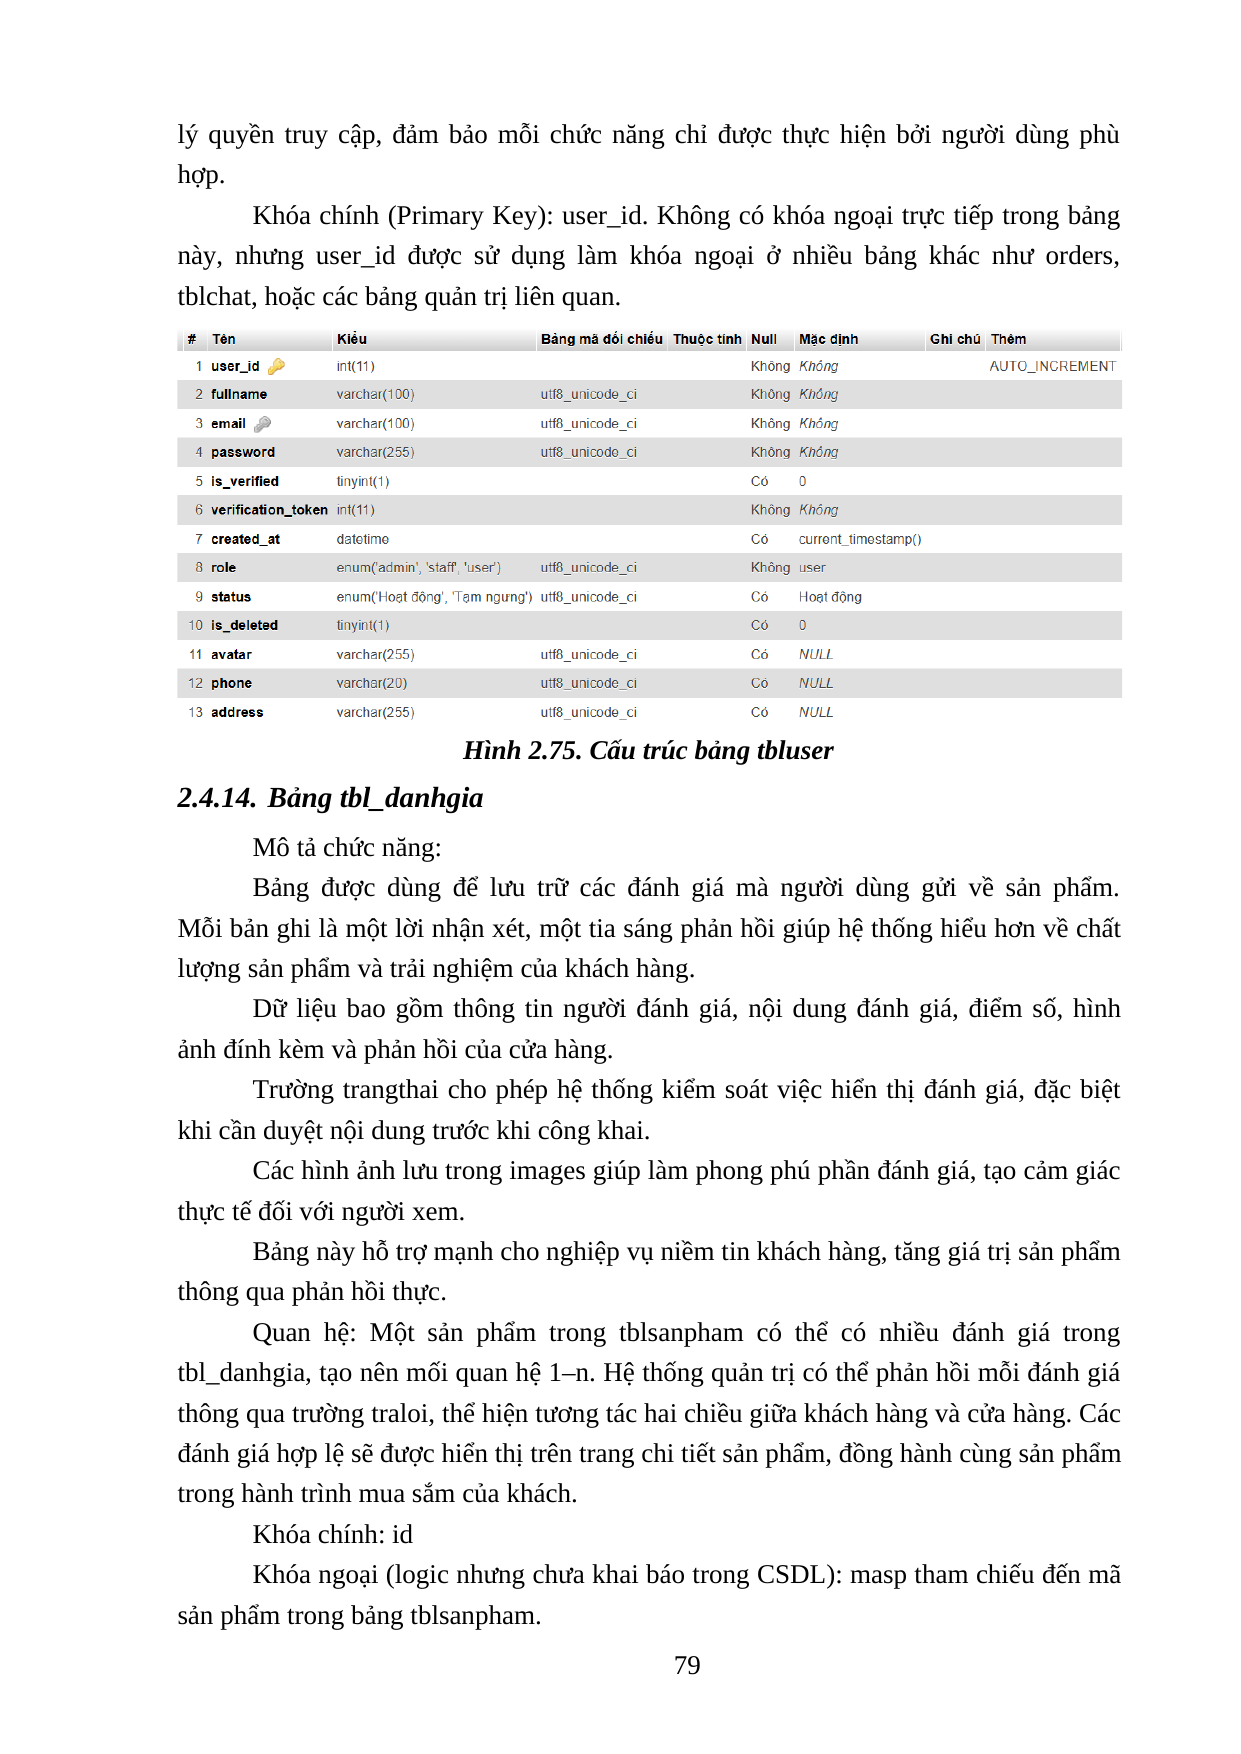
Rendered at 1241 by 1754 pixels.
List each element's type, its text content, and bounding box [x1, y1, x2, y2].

text Dữ liệu bao gồm thông tin người đánh giá, nội dung đánh giá, điểm số, hình ảnh đính kèm và phản hồi của cửa hàng. [177, 992, 1122, 1064]
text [177, 118, 1122, 190]
text Khóa chính (Primary Key): user_id. Không có khóa ngoại trực tiếp trong bảng này, nhưng user_id được sử dụng làm khóa ngoại ở nhiều bảng khác như orders, tblchat, hoặc các bảng quản trị liên quan. [177, 199, 1122, 311]
text Khóa chính: id [177, 1518, 1122, 1549]
text Các hình ảnh lưu trong images giúp làm phong phú phần đánh giá, tạo cảm giác thực tế đối với người xem. [177, 1154, 1122, 1226]
text Bảng này hỗ trợ mạnh cho nghiệp vụ niềm tin khách hàng, tăng giá trị sản phẩm thông qua phản hồi thực. [177, 1235, 1122, 1307]
text 2.4.14. Bảng tbl_danhgia [177, 781, 1122, 814]
text Quan hệ: Một sản phẩm trong tblsanpham có thể có nhiều đánh giá trong tbl_danhgia, tạo nên mối quan hệ 1–n. Hệ thống quản trị có thể phản hồi mỗi đánh giá thông qua trường traloi, thể hiện tương tác hai chiều giữa khách hàng và cửa hàng. Các đánh giá hợp lệ sẽ được hiển thị trên trang chi tiết sản phẩm, đồng hành cùng sản phẩm trong hành trình mua sắm của khách. [177, 1316, 1122, 1509]
picture [177, 320, 1123, 725]
text Hình 2.75. Cấu trúc bảng tbluser [177, 734, 1122, 765]
text Trường trangthai cho phép hệ thống kiểm soát việc hiển thị đánh giá, đặc biệt khi cần duyệt nội dung trước khi công khai. [177, 1073, 1122, 1145]
text Mô tả chức năng: [177, 831, 1122, 862]
text Bảng được dùng để lưu trữ các đánh giá mà người dùng gửi về sản phẩm. Mỗi bản ghi là một lời nhận xét, một tia sáng phản hồi giúp hệ thống hiểu hơn về chất lượng sản phẩm và trải nghiệm của khách hàng. [177, 871, 1122, 983]
text Khóa ngoại (logic nhưng chưa khai báo trong CSDL): masp tham chiếu đến mã sản phẩm trong bảng tblsanpham. [177, 1558, 1122, 1630]
